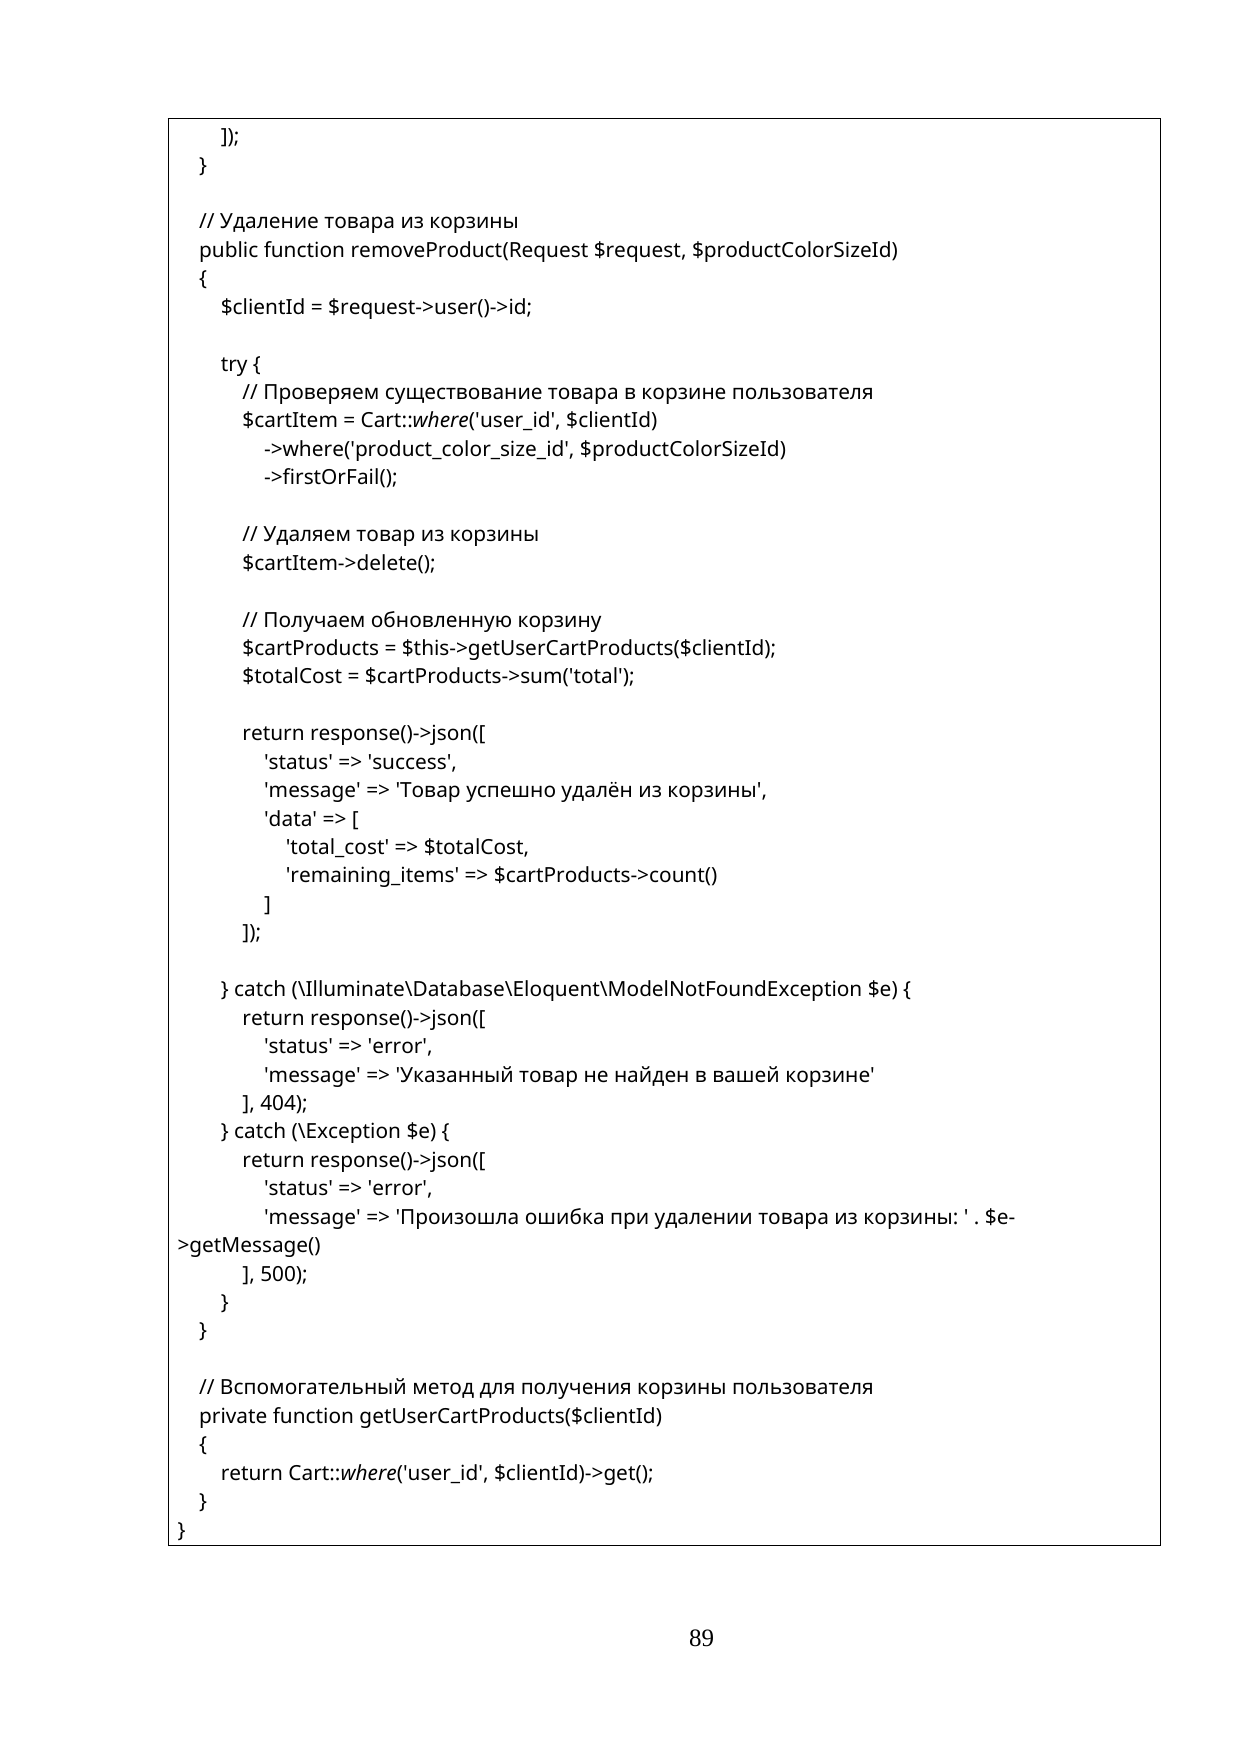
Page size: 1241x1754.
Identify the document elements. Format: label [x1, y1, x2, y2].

text [169, 119, 1160, 1545]
